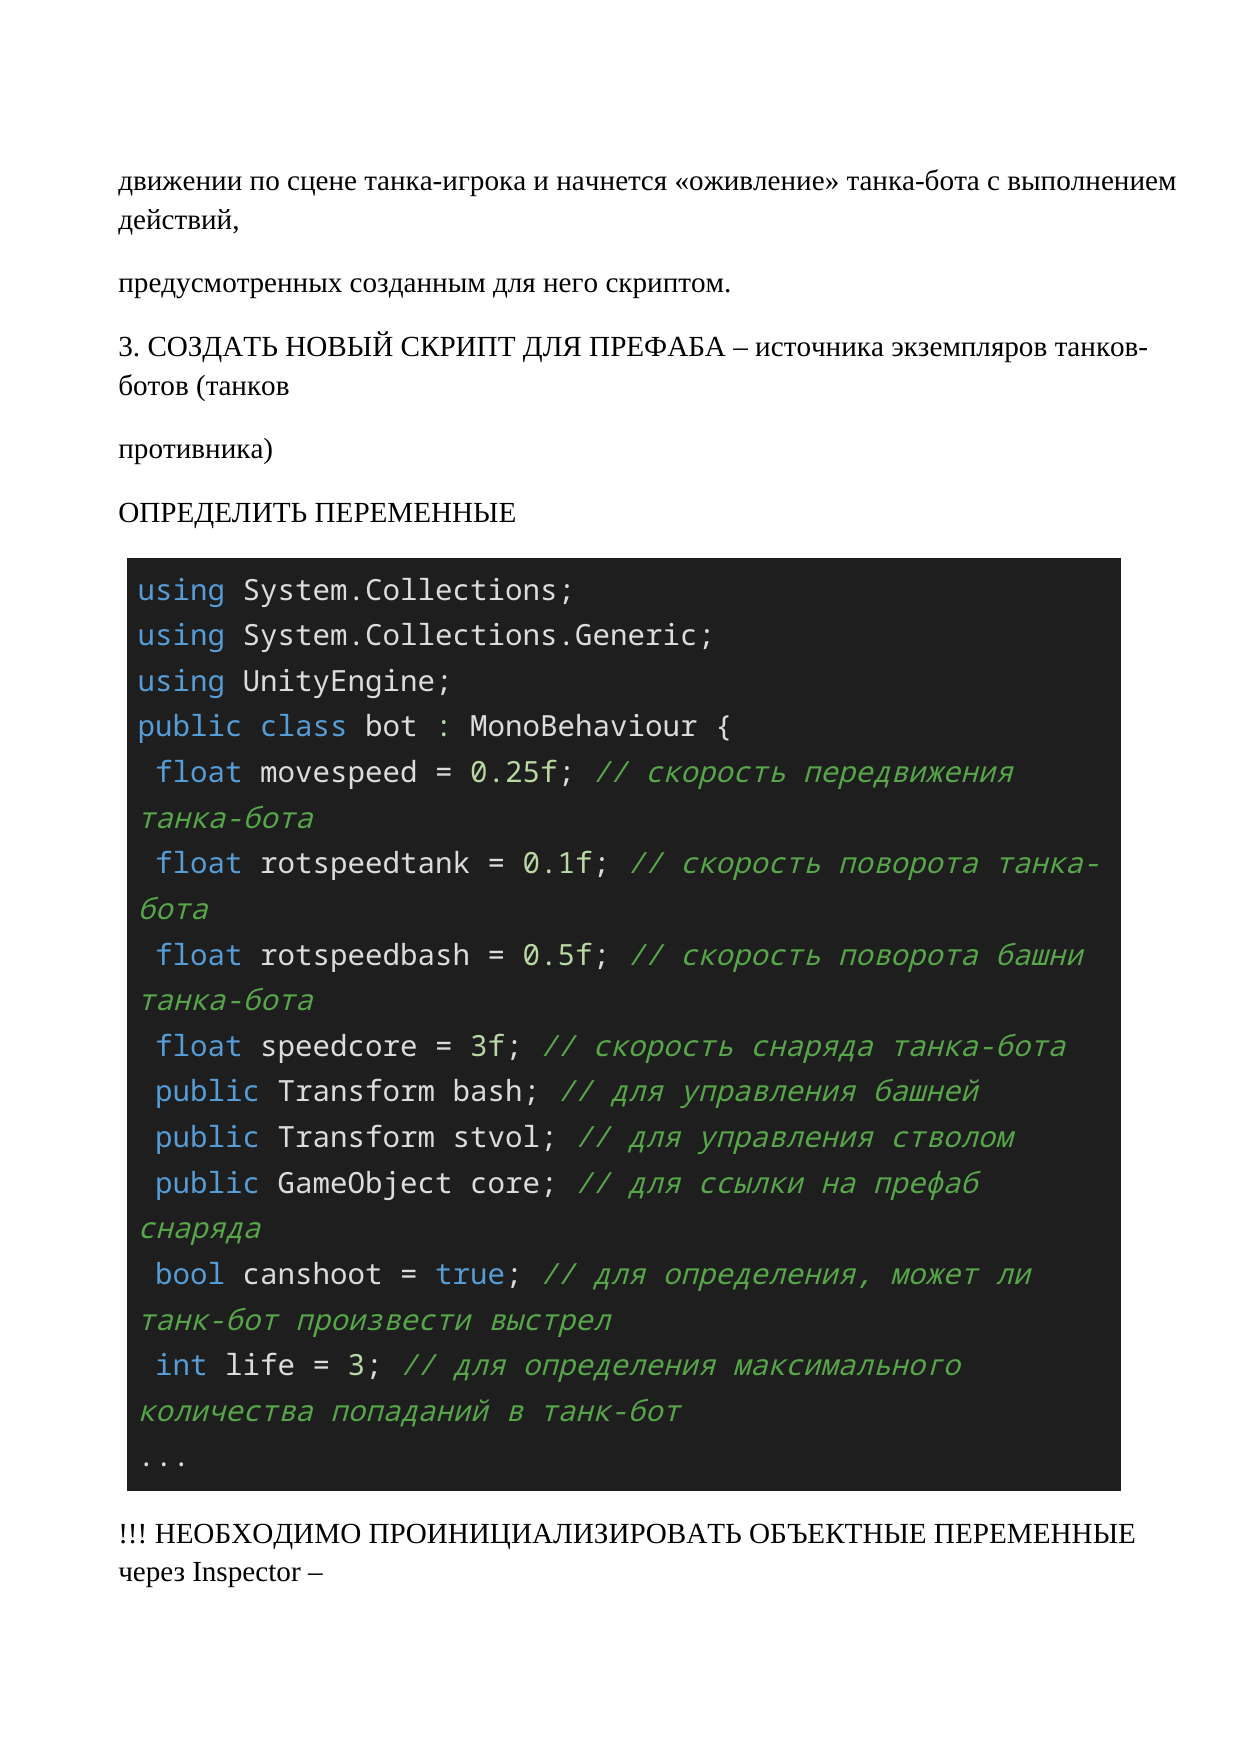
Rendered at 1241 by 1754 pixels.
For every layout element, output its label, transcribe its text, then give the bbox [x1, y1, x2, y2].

text !!! НЕОБХОДИМО ПРОИНИЦИАЛИЗИРОВАТЬ ОБЪЕКТНЫЕ ПЕРЕМЕННЫЕ через Inspector – [118, 1516, 1181, 1588]
text ОПРЕДЕЛИТЬ ПЕРЕМЕННЫЕ [118, 495, 1181, 528]
text движении по сцене танка-игрока и начнется «оживление» танка-бота с выполнением действий, [118, 163, 1181, 236]
table_header using System.Collections; using System.Collections.Generic; using UnityEngine; public class bot : MonoBehaviour { float movespeed = 0.25f; // скорость передвижения танка-бота float rotspeedtank = 0.1f; // скорость поворота танка-бота float rotspeedbash = 0.5f; // скорость поворота башни танка-бота float speedcore = 3f; // скорость снаряда танка-бота public Transform bash; // для управления башней public Transform stvol; // для управления стволом public GameObject core; // для ссылки на префаб снаряда bool canshoot = true; // для определения, может ли танк-бот произвести выстрел int life = 3; // для определения максимального количества попаданий в танк-бот ... [127, 558, 1121, 1491]
text предусмотренных созданным для него скриптом. [118, 266, 1181, 299]
text противника) [118, 431, 1181, 465]
text 3. СОЗДАТЬ НОВЫЙ СКРИПТ ДЛЯ ПРЕФАБА – источника экземпляров танков-ботов (танков [118, 329, 1181, 401]
